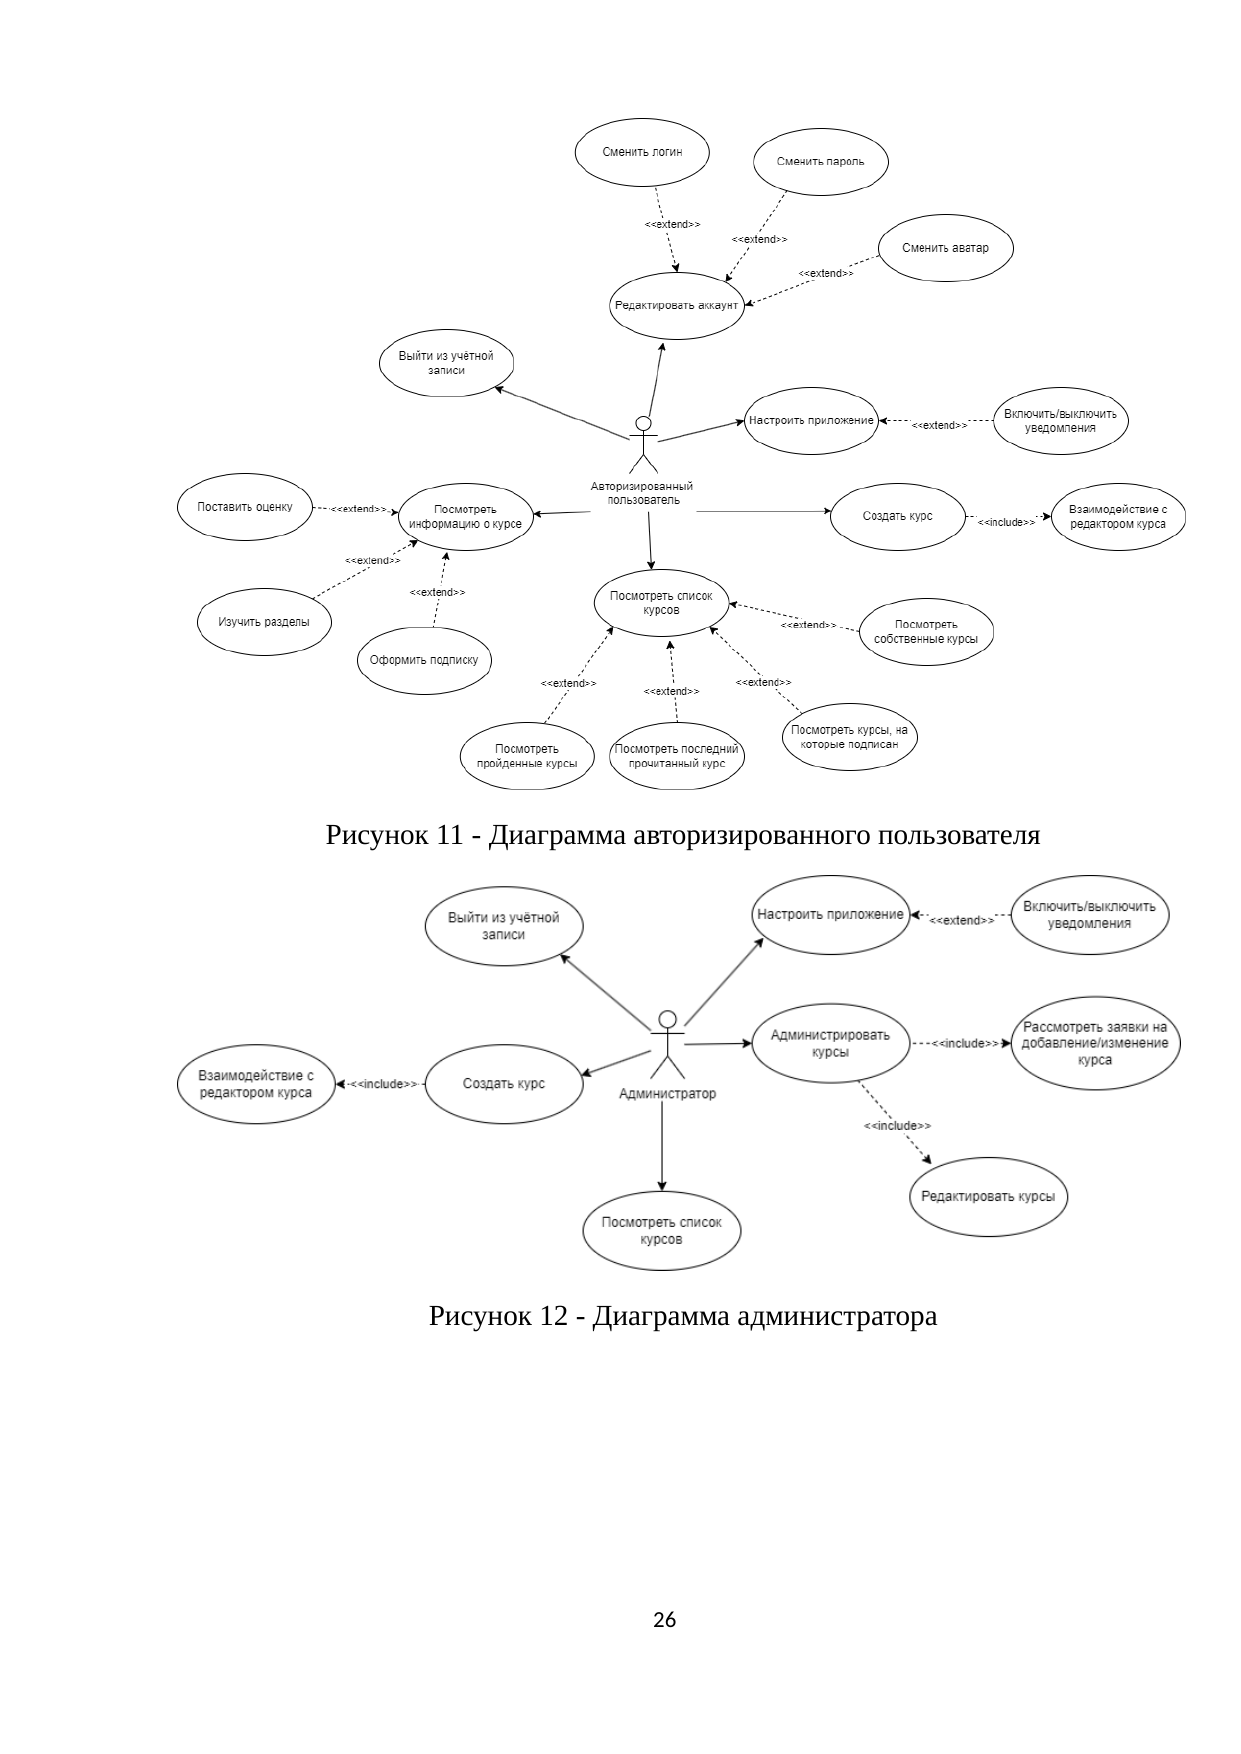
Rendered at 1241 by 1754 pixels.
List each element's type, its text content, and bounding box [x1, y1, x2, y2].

picture [177, 875, 1181, 1271]
text Диаграмма авторизированного пользователя [215, 817, 1152, 851]
text Диаграмма администратора [215, 1298, 1152, 1331]
picture [177, 118, 1186, 790]
